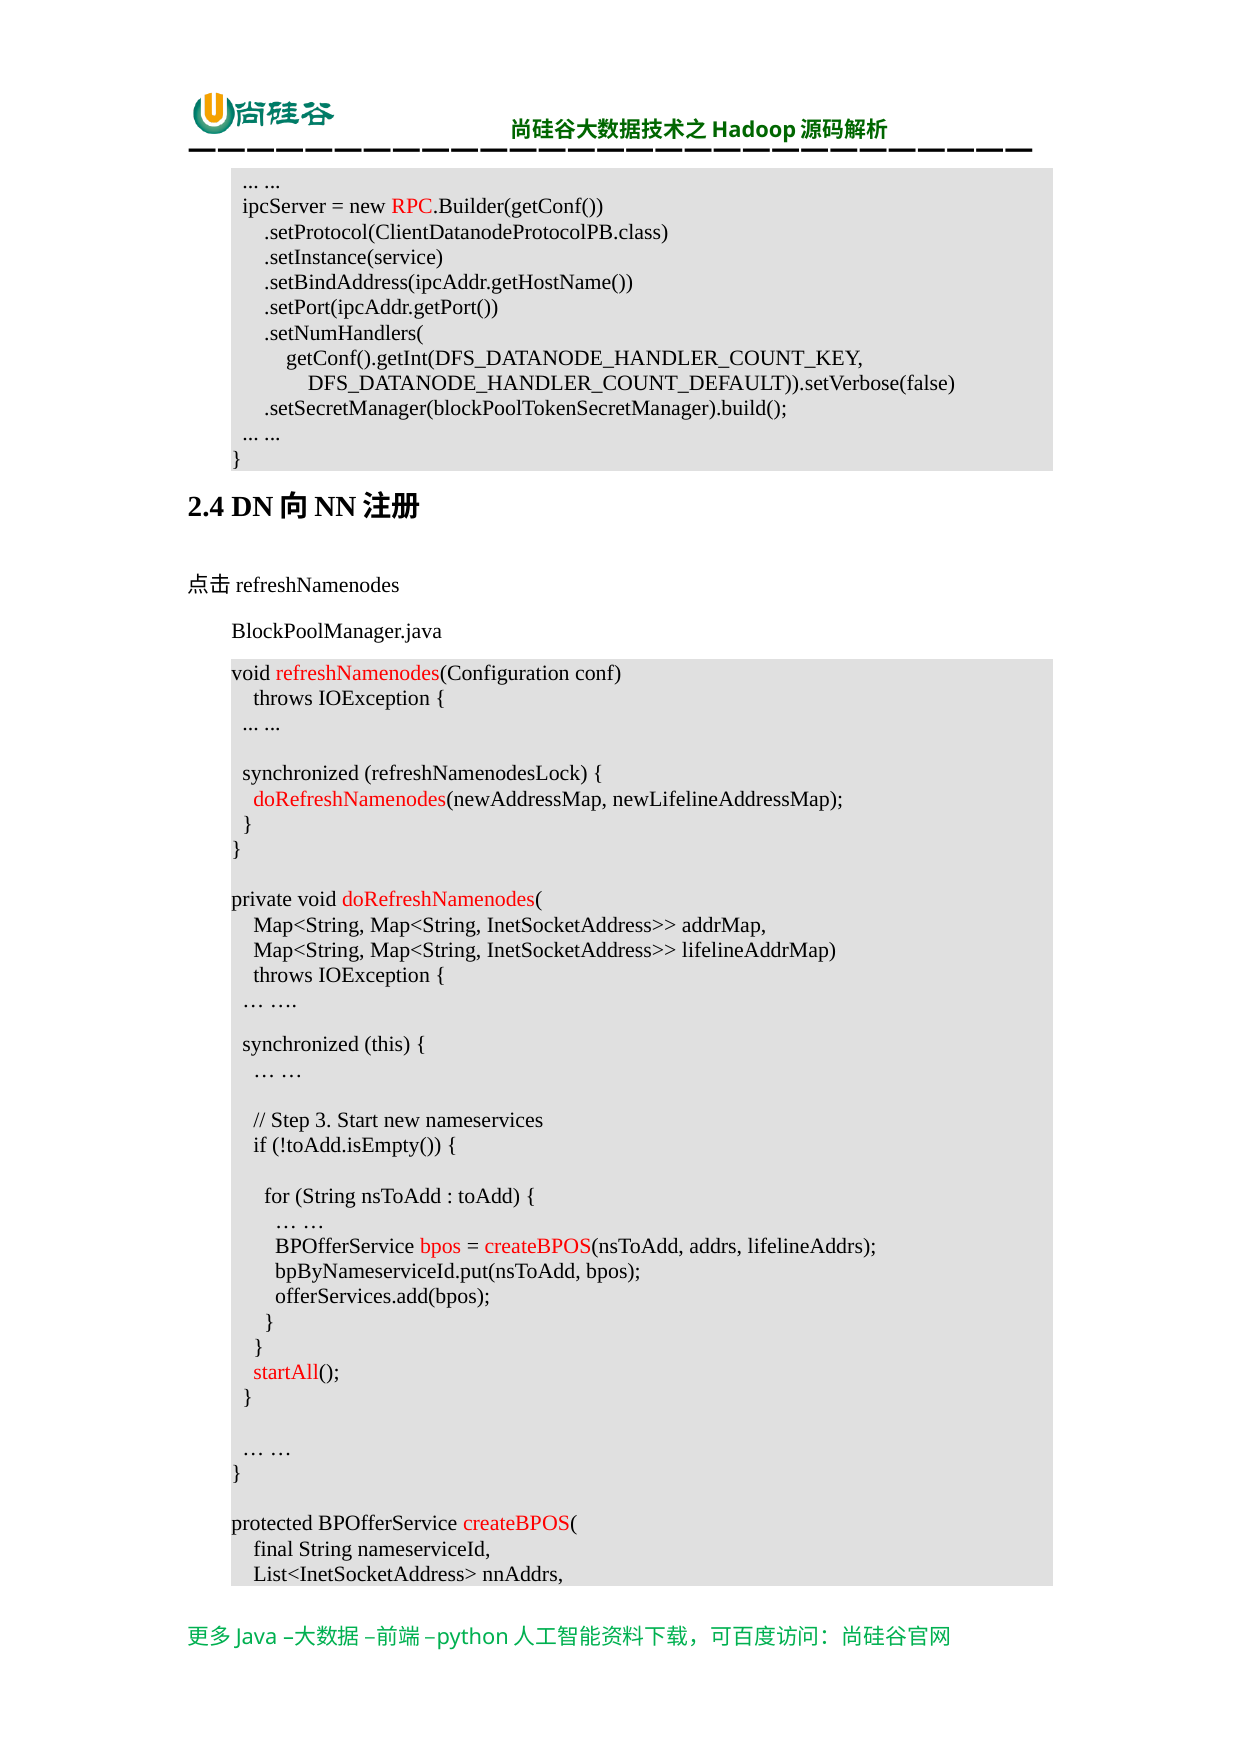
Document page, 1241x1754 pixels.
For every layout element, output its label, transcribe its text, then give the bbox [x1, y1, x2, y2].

text synchronized (refreshNamenodesLock) { [231, 760, 1053, 786]
text if (!toAdd.isEmpty()) { [231, 1132, 1053, 1157]
text // Step 3. Start new nameservices [231, 1107, 1053, 1132]
text … … [231, 1435, 1053, 1460]
text Map<String, Map<String, InetSocketAddress>> addrMap, [231, 912, 1053, 937]
text } [231, 1309, 1053, 1334]
text .setNumHandlers( [231, 319, 1053, 345]
text .setProtocol(ClientDatanodeProtocolPB.class) [231, 219, 1053, 244]
text } [231, 811, 1053, 836]
text … … [231, 1208, 1053, 1233]
text … … [231, 1057, 1053, 1082]
text void refreshNamenodes(Configuration conf) [231, 659, 1053, 685]
text throws IOException { [231, 685, 1053, 710]
text .setSecretManager(blockPoolTokenSecretManager).build(); [231, 395, 1053, 420]
text .setPort(ipcAddr.getPort()) [231, 294, 1053, 319]
text final String nameserviceId, [231, 1536, 1053, 1561]
subtitle 2.4 DN向NN注册 [187, 471, 1053, 536]
text getConf().getInt(DFS_DATANODE_HANDLER_COUNT_KEY, [231, 345, 1053, 370]
text } [231, 1460, 1053, 1485]
text private void doRefreshNamenodes( [231, 886, 1053, 912]
text for (String nsToAdd : toAdd) { [231, 1183, 1053, 1208]
text DFS_DATANODE_HANDLER_COUNT_DEFAULT)).setVerbose(false) [231, 370, 1053, 395]
text throws IOException { [231, 962, 1053, 987]
text } [231, 1384, 1053, 1409]
text protected BPOfferService createBPOS( [231, 1510, 1053, 1536]
text doRefreshNamenodes(newAddressMap, newLifelineAddressMap); [231, 786, 1053, 811]
text 点击refreshNamenodes [187, 566, 1053, 599]
text } [231, 1334, 1053, 1359]
text ... ... [231, 420, 1053, 446]
text bpByNameserviceId.put(nsToAdd, bpos); [231, 1258, 1053, 1283]
text BlockPoolManager.java [187, 614, 1053, 647]
text ... ... [231, 168, 1053, 193]
text .setBindAddress(ipcAddr.getHostName()) [231, 269, 1053, 294]
text } [231, 446, 1053, 471]
text BPOfferService bpos = createBPOS(nsToAdd, addrs, lifelineAddrs); [231, 1233, 1053, 1258]
text … …. [231, 987, 1053, 1012]
text offerServices.add(bpos); [231, 1283, 1053, 1309]
text ... ... [231, 710, 1053, 735]
text startAll(); [231, 1359, 1053, 1384]
text } [231, 836, 1053, 861]
text Map<String, Map<String, InetSocketAddress>> lifelineAddrMap) [231, 937, 1053, 962]
picture [187, 88, 338, 138]
text synchronized (this) { [231, 1031, 1053, 1057]
text List<InetSocketAddress> nnAddrs, [231, 1561, 1053, 1586]
text ipcServer = new RPC.Builder(getConf()) [231, 193, 1053, 219]
text .setInstance(service) [231, 244, 1053, 269]
